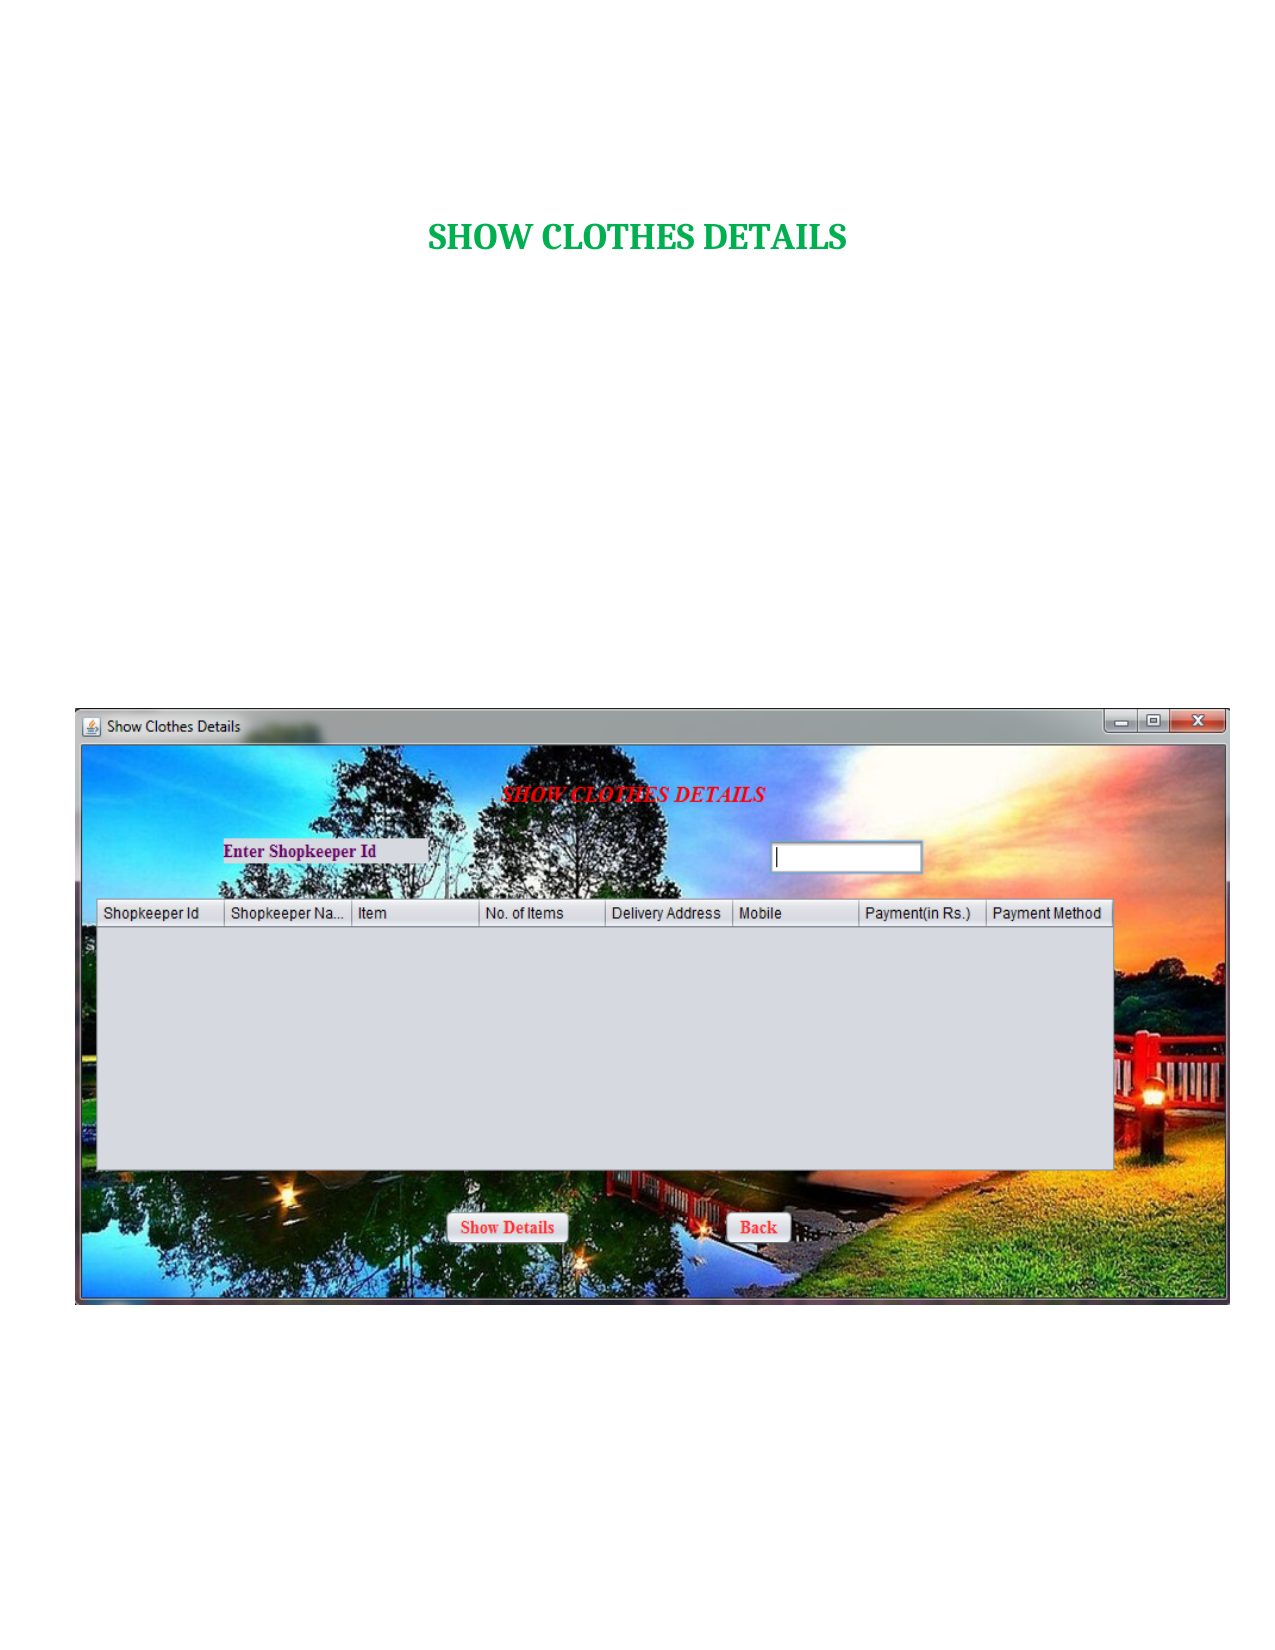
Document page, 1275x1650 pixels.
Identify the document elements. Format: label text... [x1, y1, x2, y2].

text SHOW CLOTHES DETAILS [75, 216, 1200, 259]
picture [75, 708, 1230, 1305]
